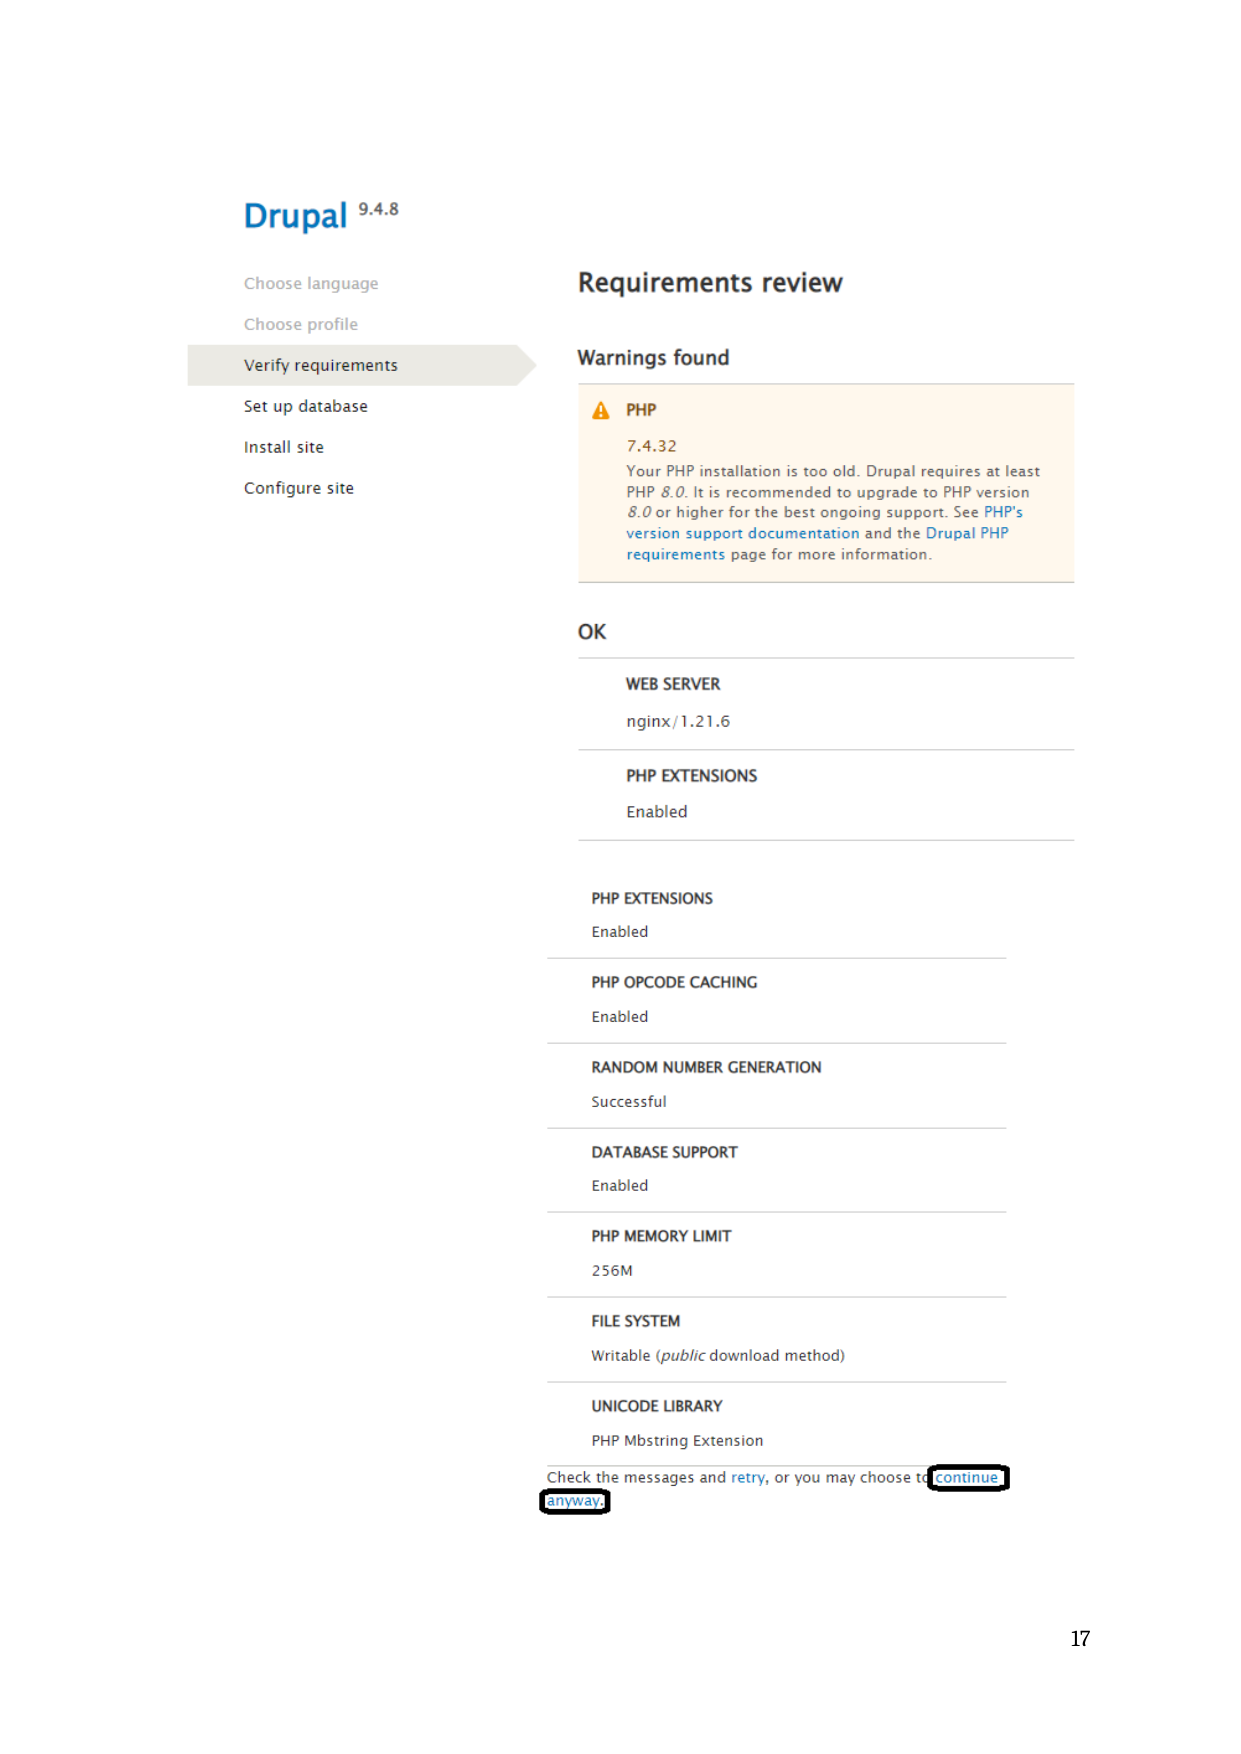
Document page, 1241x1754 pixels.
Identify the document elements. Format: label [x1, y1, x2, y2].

picture [187, 150, 1128, 846]
picture [187, 875, 1127, 1532]
